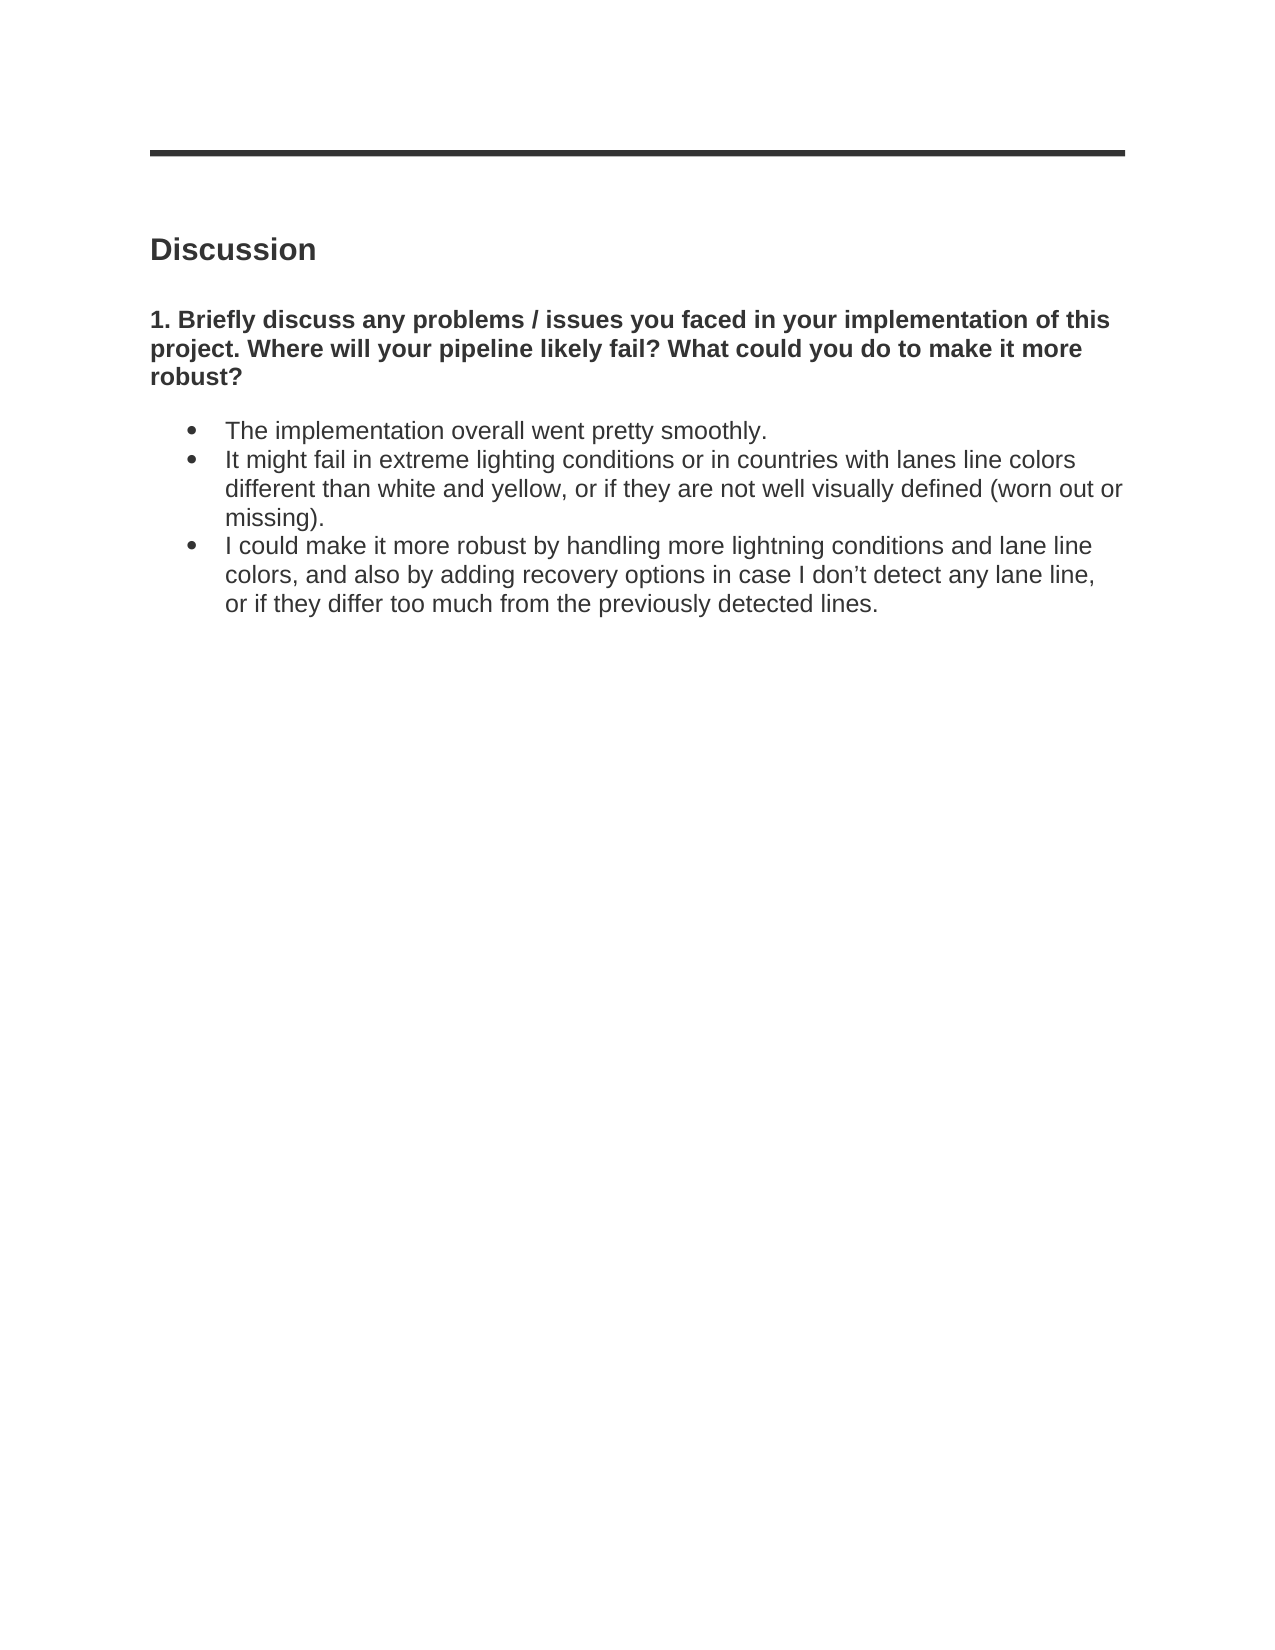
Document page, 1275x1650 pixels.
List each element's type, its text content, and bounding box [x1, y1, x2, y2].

list The implementation overall went pretty smoothly. [187, 416, 1125, 445]
text 1. Briefly discuss any problems / issues you faced in your implementation of this project. Where will your pipeline likely fail? What could you do to make it more robust? [150, 305, 1125, 391]
list I could make it more robust by handling more lightning conditions and lane line colors, and also by adding recovery options in case I don’t detect any lane line, or if they differ too much from the previously detected lines. [187, 531, 1125, 618]
text Discussion [150, 231, 1125, 267]
list It might fail in extreme lighting conditions or in countries with lanes line colors different than white and yellow, or if they are not well visually defined (worn out or missing). [187, 445, 1125, 531]
